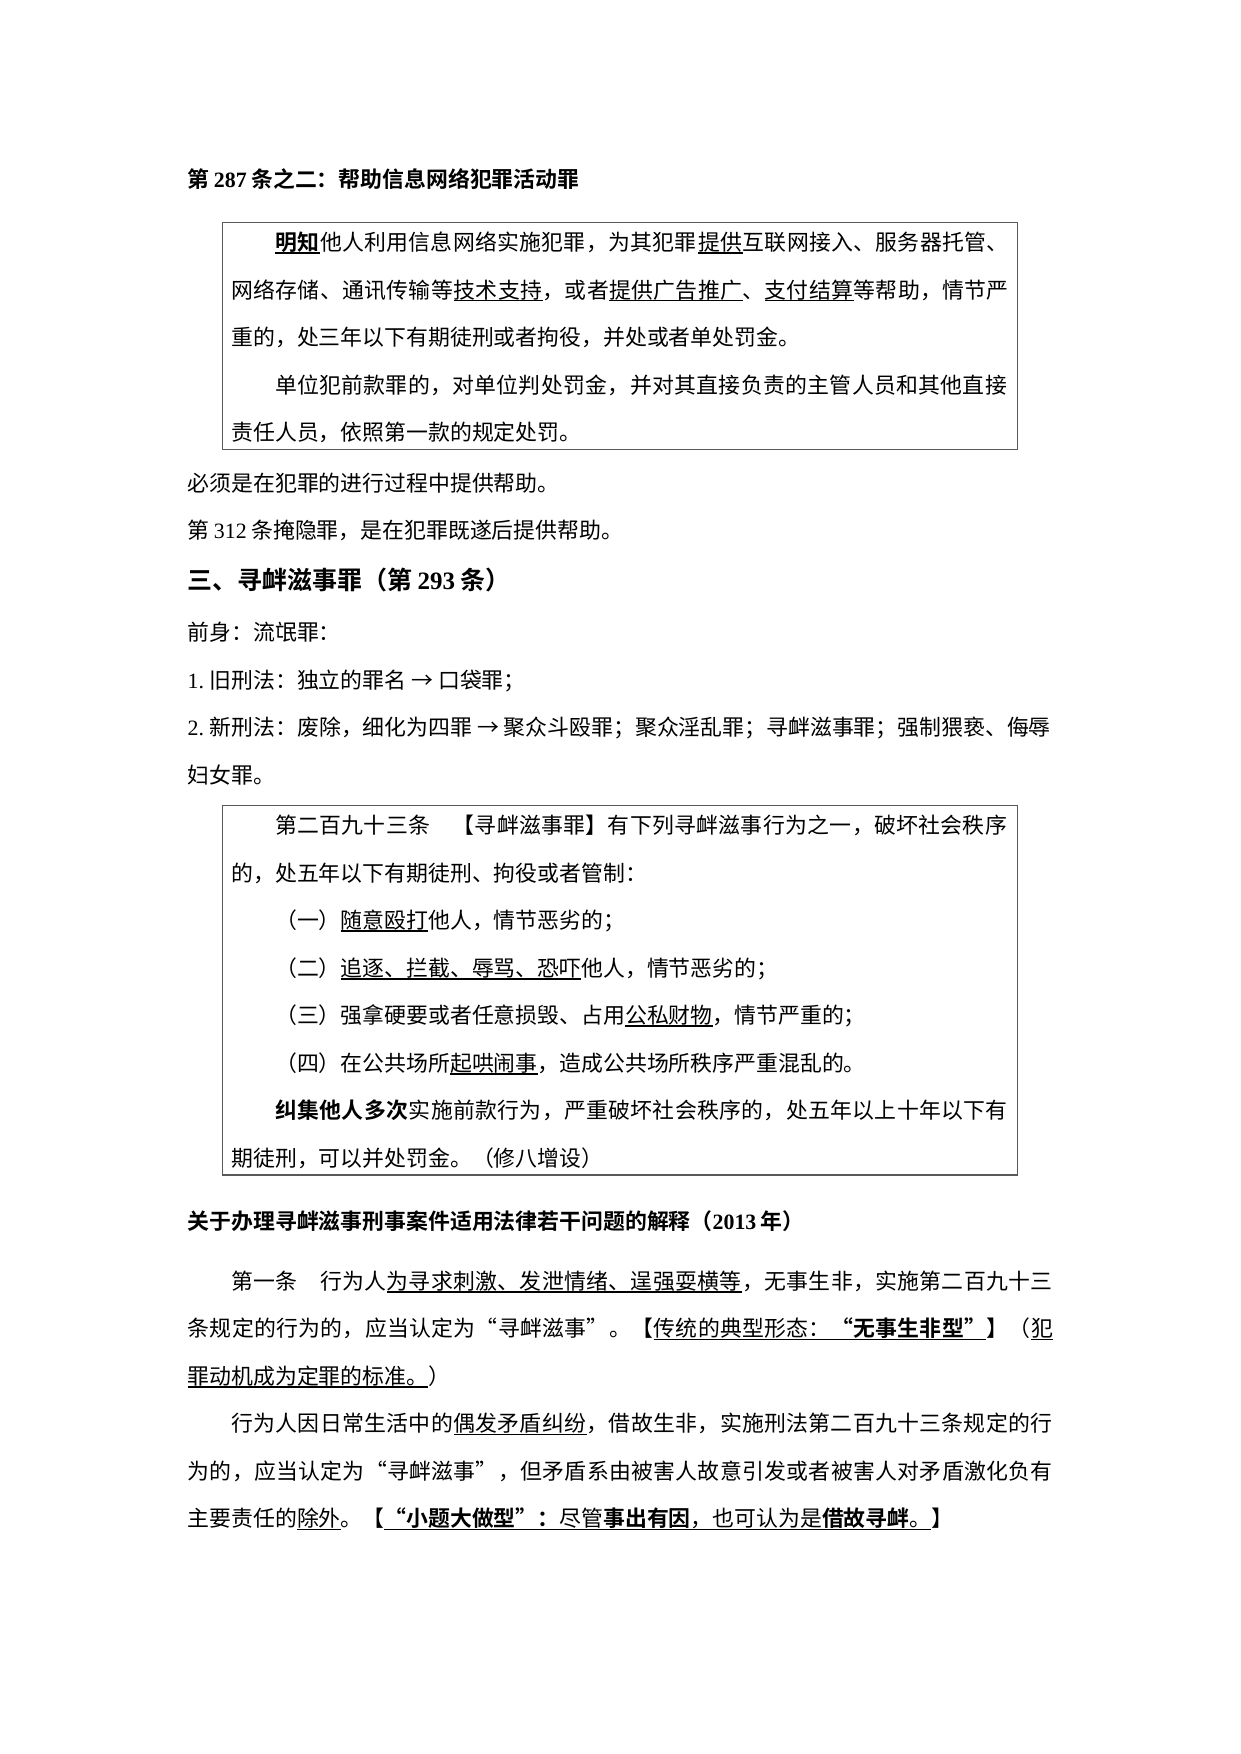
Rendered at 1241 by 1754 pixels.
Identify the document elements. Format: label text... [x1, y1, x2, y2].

text 行为人因日常生活中的偶发矛盾纠纷，借故生非，实施刑法第二百九十三条规定的行为的，应当认定为“寻衅滋事”，但矛盾系由被害人故意引发或者被害人对矛盾激化负有主要责任的除外。【“小题大做型”：尽管事出有因，也可认为是借故寻衅。】 [187, 1406, 1053, 1533]
text 第一条 行为人为寻求刺激、发泄情绪、逞强耍横等，无事生非，实施第二百九十三条规定的行为的，应当认定为“寻衅滋事”。【传统的典型形态：“无事生非型”】（犯罪动机成为定罪的标准。） [187, 1264, 1053, 1391]
text 1. 旧刑法：独立的罪名 → 口袋罪； [187, 663, 1053, 694]
text 单位犯前款罪的，对单位判处罚金，并对其直接负责的主管人员和其他直接责任人员，依照第一款的规定处罚。 [223, 364, 1017, 449]
subtitle 三、寻衅滋事罪（第293条） [187, 561, 1053, 597]
text （一）随意殴打他人，情节恶劣的； [223, 900, 1017, 935]
text （四）在公共场所起哄闹事，造成公共场所秩序严重混乱的。 [223, 1043, 1017, 1077]
text 必须是在犯罪的进行过程中提供帮助。 [187, 466, 1053, 497]
text （三）强拿硬要或者任意损毁、占用公私财物，情节严重的； [223, 995, 1017, 1030]
text （二）追逐、拦截、辱骂、恐吓他人，情节恶劣的； [223, 948, 1017, 982]
text 2. 新刑法：废除，细化为四罪 → 聚众斗殴罪；聚众淫乱罪；寻衅滋事罪；强制猥亵、侮辱妇女罪。 [187, 710, 1053, 789]
text 前身：流氓罪： [187, 615, 1053, 647]
subtitle 关于办理寻衅滋事刑事案件适用法律若干问题的解释（2013年） [187, 1204, 1053, 1236]
text 纠集他人多次实施前款行为，严重破坏社会秩序的，处五年以上十年以下有期徒刑，可以并处罚金。（修八增设） [223, 1090, 1017, 1174]
text 第312条掩隐罪，是在犯罪既遂后提供帮助。 [187, 513, 1053, 545]
subtitle 第287条之二：帮助信息网络犯罪活动罪 [187, 162, 1053, 194]
text 第二百九十三条 【寻衅滋事罪】有下列寻衅滋事行为之一，破坏社会秩序的，处五年以下有期徒刑、拘役或者管制： [223, 806, 1017, 887]
text 明知他人利用信息网络实施犯罪，为其犯罪提供互联网接入、服务器托管、网络存储、通讯传输等技术支持，或者提供广告推广、支付结算等帮助，情节严重的，处三年以下有期徒刑或者拘役，并处或者单处罚金。 [223, 223, 1017, 352]
